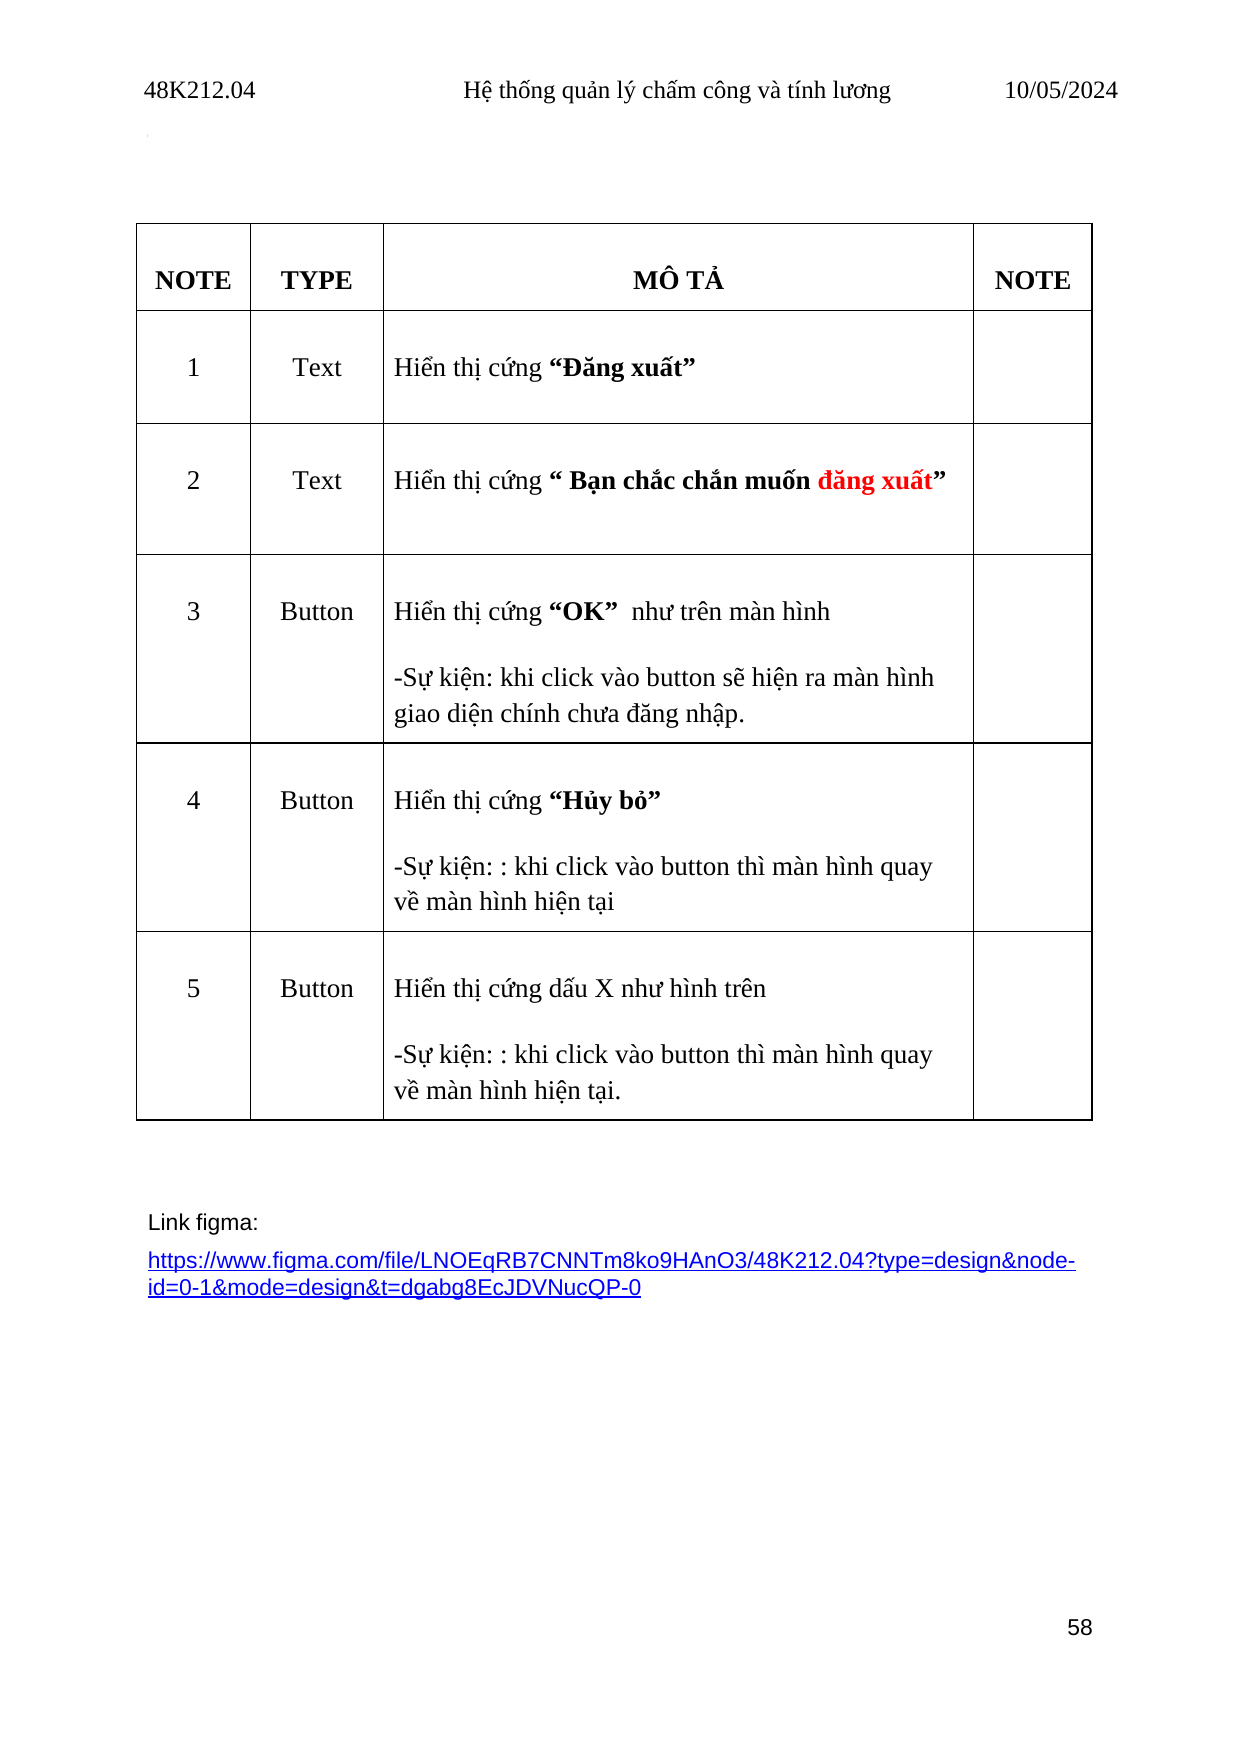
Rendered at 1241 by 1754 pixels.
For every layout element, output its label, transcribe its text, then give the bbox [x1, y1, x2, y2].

table_cell Hiển thị cứng dấu X như hình trên -Sự kiện: : khi click vào button thì màn hình quay về màn hình hiện tại. [384, 932, 973, 1119]
text Link figma: [148, 1208, 1092, 1235]
table_cell Button [251, 555, 383, 742]
table_cell 2 [137, 424, 250, 554]
table_header TYPE [251, 224, 383, 309]
table_cell Button [251, 932, 383, 1119]
table_header NOTE [137, 224, 250, 309]
table_cell Hiển thị cứng “Đăng xuất” [384, 311, 973, 422]
table_cell [974, 311, 1091, 422]
table_cell 3 [137, 555, 250, 742]
table_cell Hiển thị cứng “Hủy bỏ” -Sự kiện: : khi click vào button thì màn hình quay về màn hình hiện tại [384, 744, 973, 931]
table_cell 4 [137, 744, 250, 931]
table_cell [974, 424, 1091, 554]
table_cell Hiển thị cứng “ Bạn chắc chắn muốn đăng xuất” [384, 424, 973, 554]
table_header MÔ TẢ [384, 224, 973, 309]
table_cell [974, 555, 1091, 742]
table_cell 5 [137, 932, 250, 1119]
text https://www.figma.com/file/LNOEqRB7CNNTm8ko9HAnO3/48K212.04?type=design&node-id=0-1&mode=design&t=dgabg8EcJDVNucQP-0 [148, 1247, 1092, 1300]
table_cell Hiển thị cứng “OK” như trên màn hình -Sự kiện: khi click vào button sẽ hiện ra màn hình giao diện chính chưa đăng nhập. [384, 555, 973, 742]
table_cell Button [251, 744, 383, 931]
table_cell [974, 744, 1091, 931]
table_cell 1 [137, 311, 250, 422]
table_header NOTE [974, 224, 1091, 309]
table_cell Text [251, 424, 383, 554]
table_cell [974, 932, 1091, 1119]
table_cell Text [251, 311, 383, 422]
